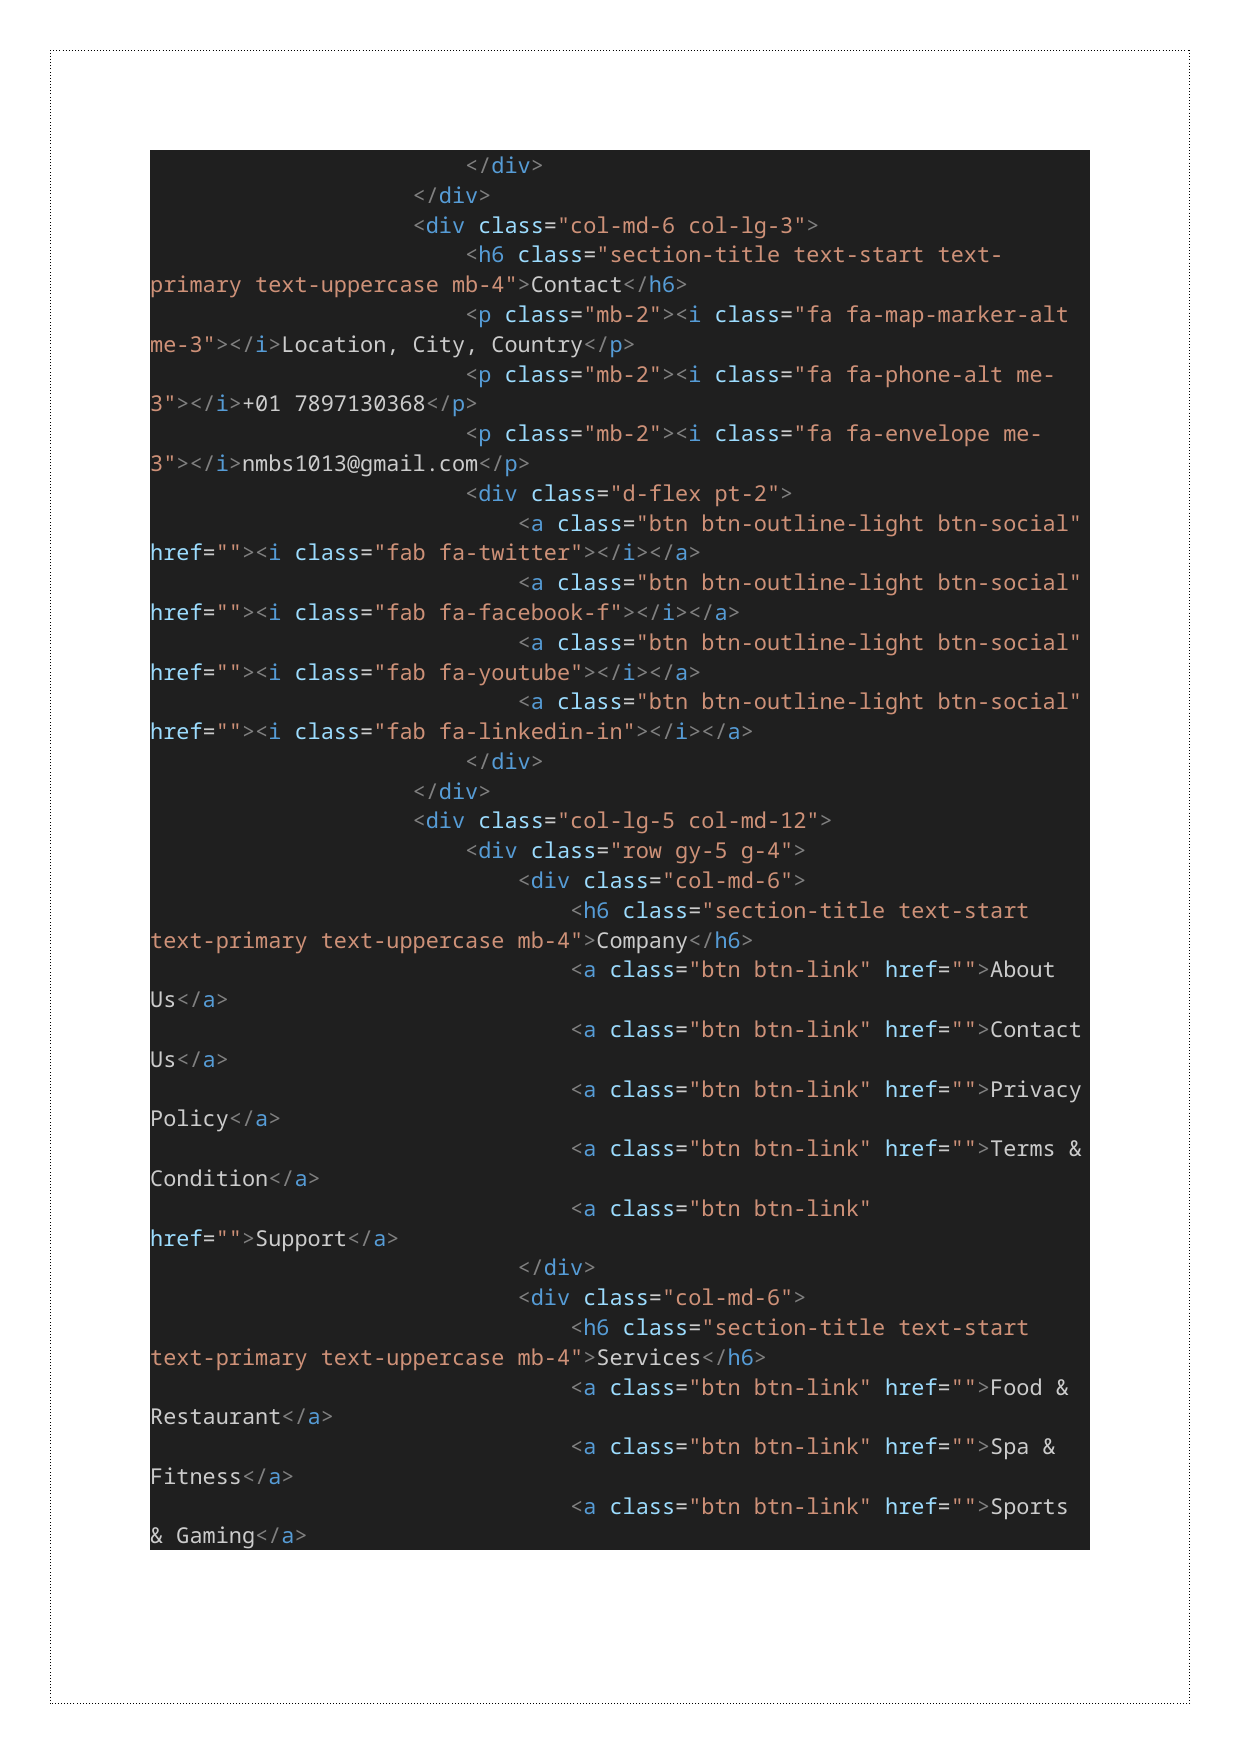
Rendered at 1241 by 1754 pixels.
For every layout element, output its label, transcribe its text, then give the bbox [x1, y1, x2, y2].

text </div> [150, 150, 1090, 180]
text <a class="btn btn-link" href="">About Us</a> [150, 954, 1090, 1014]
text <p class="mb-2"><i class="fa fa-envelope me-3"></i>nmbs1013@gmail.com</p> [150, 418, 1090, 478]
text <a class="btn btn-outline-light btn-social" href=""><i class="fab fa-linkedin-in"></i></a> [150, 686, 1090, 746]
text </div> [150, 746, 1090, 776]
text <h6 class="section-title text-start text-primary text-uppercase mb-4">Services</h6> [150, 1312, 1090, 1371]
text <a class="btn btn-link" href="">Support</a> [150, 1193, 1090, 1252]
text <h6 class="section-title text-start text-primary text-uppercase mb-4">Contact</h6> [150, 239, 1090, 299]
text <a class="btn btn-link" href="">Terms & Condition</a> [150, 1133, 1090, 1193]
text <a class="btn btn-link" href="">Spa & Fitness</a> [150, 1431, 1090, 1491]
text </div> [150, 776, 1090, 805]
text <a class="btn btn-link" href="">Food & Restaurant</a> [150, 1371, 1090, 1431]
text <a class="btn btn-outline-light btn-social" href=""><i class="fab fa-twitter"></i></a> [150, 507, 1090, 567]
text <div class="col-md-6 col-lg-3"> [150, 209, 1090, 239]
text <a class="btn btn-outline-light btn-social" href=""><i class="fab fa-youtube"></i></a> [150, 627, 1090, 686]
text <div class="d-flex pt-2"> [150, 478, 1090, 507]
text </div> [150, 1252, 1090, 1282]
text <a class="btn btn-link" href="">Privacy Policy</a> [150, 1073, 1090, 1133]
text <div class="col-md-6"> [150, 865, 1090, 895]
text <div class="col-md-6"> [150, 1282, 1090, 1312]
text <a class="btn btn-link" href="">Contact Us</a> [150, 1014, 1090, 1073]
text <p class="mb-2"><i class="fa fa-map-marker-alt me-3"></i>Location, City, Country</p> [150, 299, 1090, 358]
text <p class="mb-2"><i class="fa fa-phone-alt me-3"></i>+01 7897130368</p> [150, 358, 1090, 418]
text <h6 class="section-title text-start text-primary text-uppercase mb-4">Company</h6> [150, 895, 1090, 954]
text <div class="row gy-5 g-4"> [150, 835, 1090, 865]
text <a class="btn btn-link" href="">Sports & Gaming</a> [150, 1491, 1090, 1550]
text <a class="btn btn-outline-light btn-social" href=""><i class="fab fa-facebook-f"></i></a> [150, 567, 1090, 627]
text </div> [150, 180, 1090, 209]
text <div class="col-lg-5 col-md-12"> [150, 805, 1090, 835]
